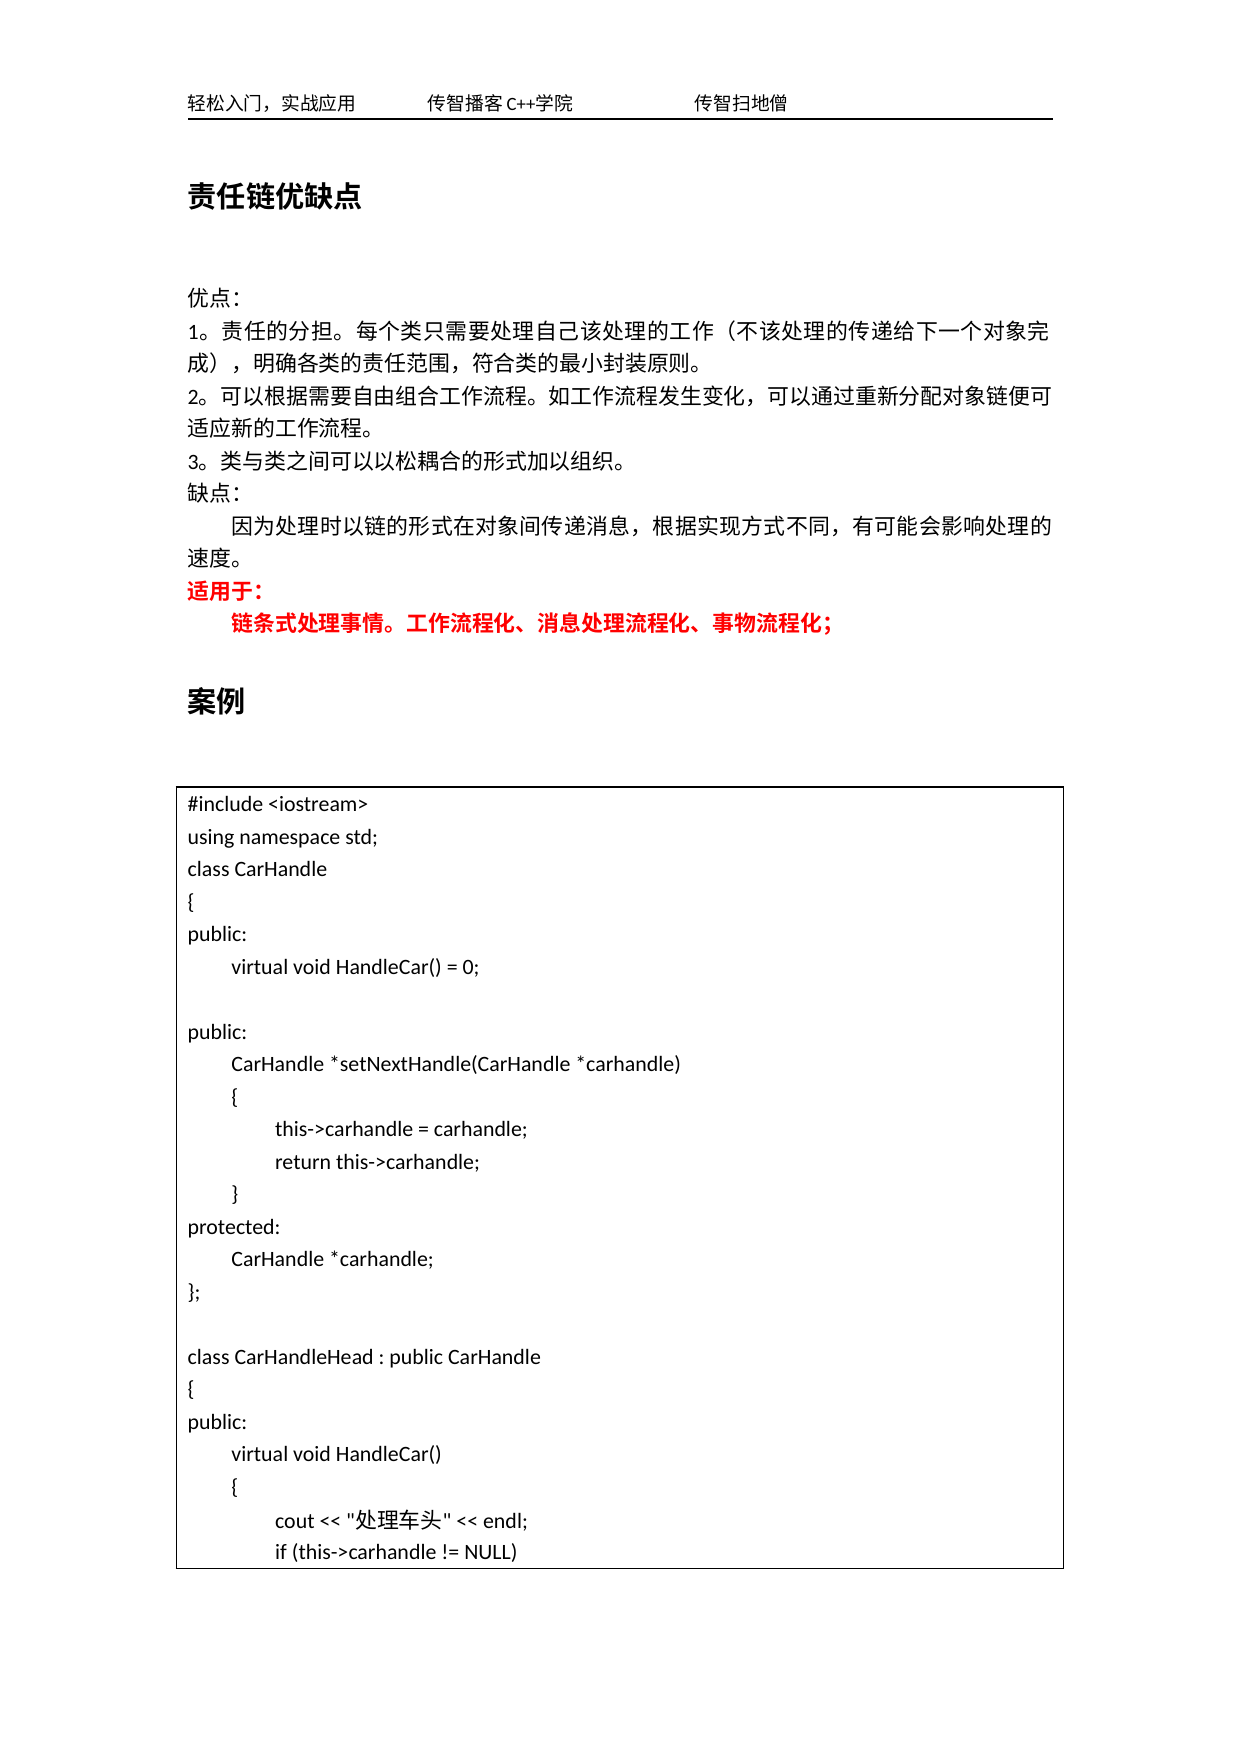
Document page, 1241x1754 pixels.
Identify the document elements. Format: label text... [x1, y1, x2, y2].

subtitle 案例 [187, 667, 1053, 732]
text 3。类与类之间可以以松耦合的形式加以组织。 [187, 443, 1053, 476]
text 因为处理时以链的形式在对象间传递消息，根据实现方式不同，有可能会影响处理的速度。 [187, 508, 1053, 573]
text 适用于： [187, 573, 1053, 606]
text 优点： [187, 281, 1053, 313]
subtitle 责任链优缺点 [187, 162, 1053, 227]
text 链条式处理事情。工作流程化、消息处理流程化、事物流程化； [187, 606, 1053, 638]
text 1。责任的分担。每个类只需要处理自己该处理的工作（不该处理的传递给下一个对象完成），明确各类的责任范围，符合类的最小封装原则。 [187, 313, 1053, 378]
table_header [177, 788, 1063, 1567]
text 缺点： [187, 476, 1053, 508]
text 2。可以根据需要自由组合工作流程。如工作流程发生变化，可以通过重新分配对象链便可适应新的工作流程。 [187, 378, 1053, 443]
